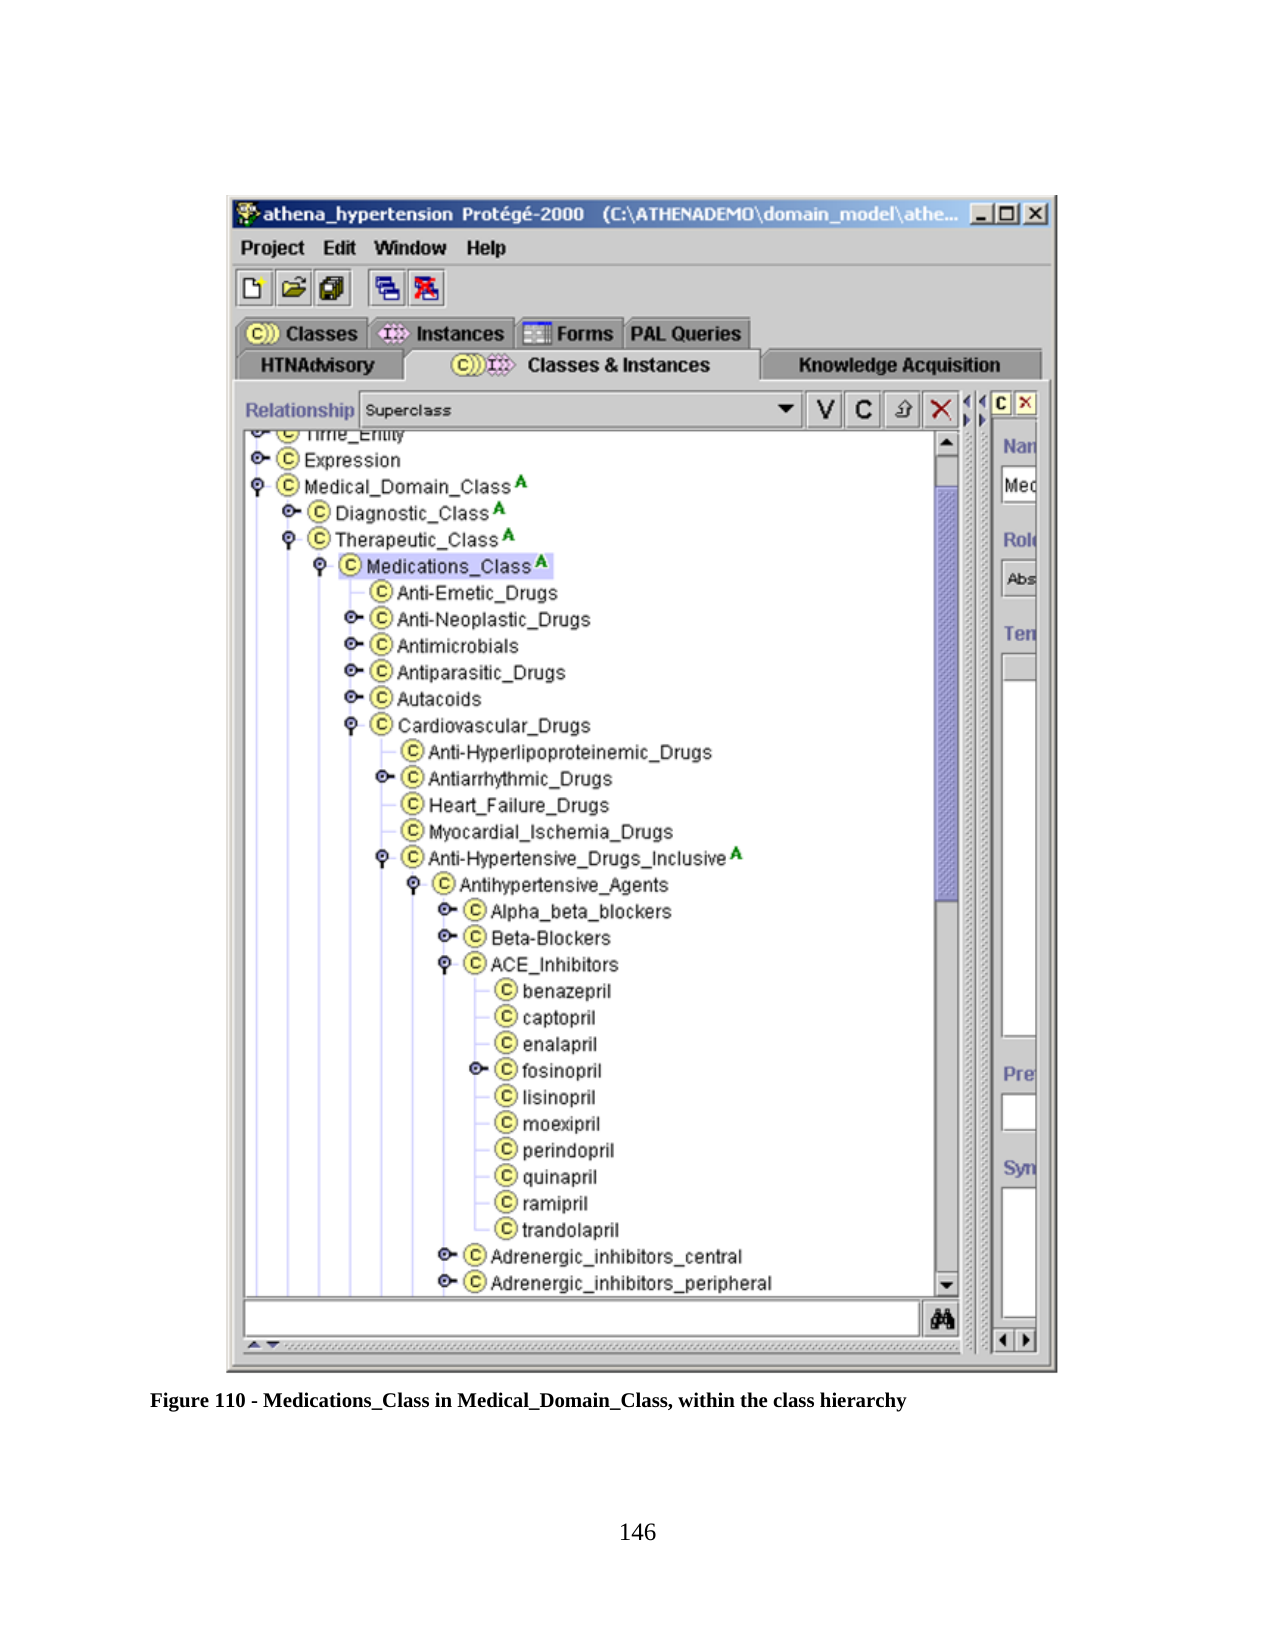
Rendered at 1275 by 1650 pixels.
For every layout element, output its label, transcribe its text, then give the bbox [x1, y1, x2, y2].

picture [225, 195, 1062, 1376]
